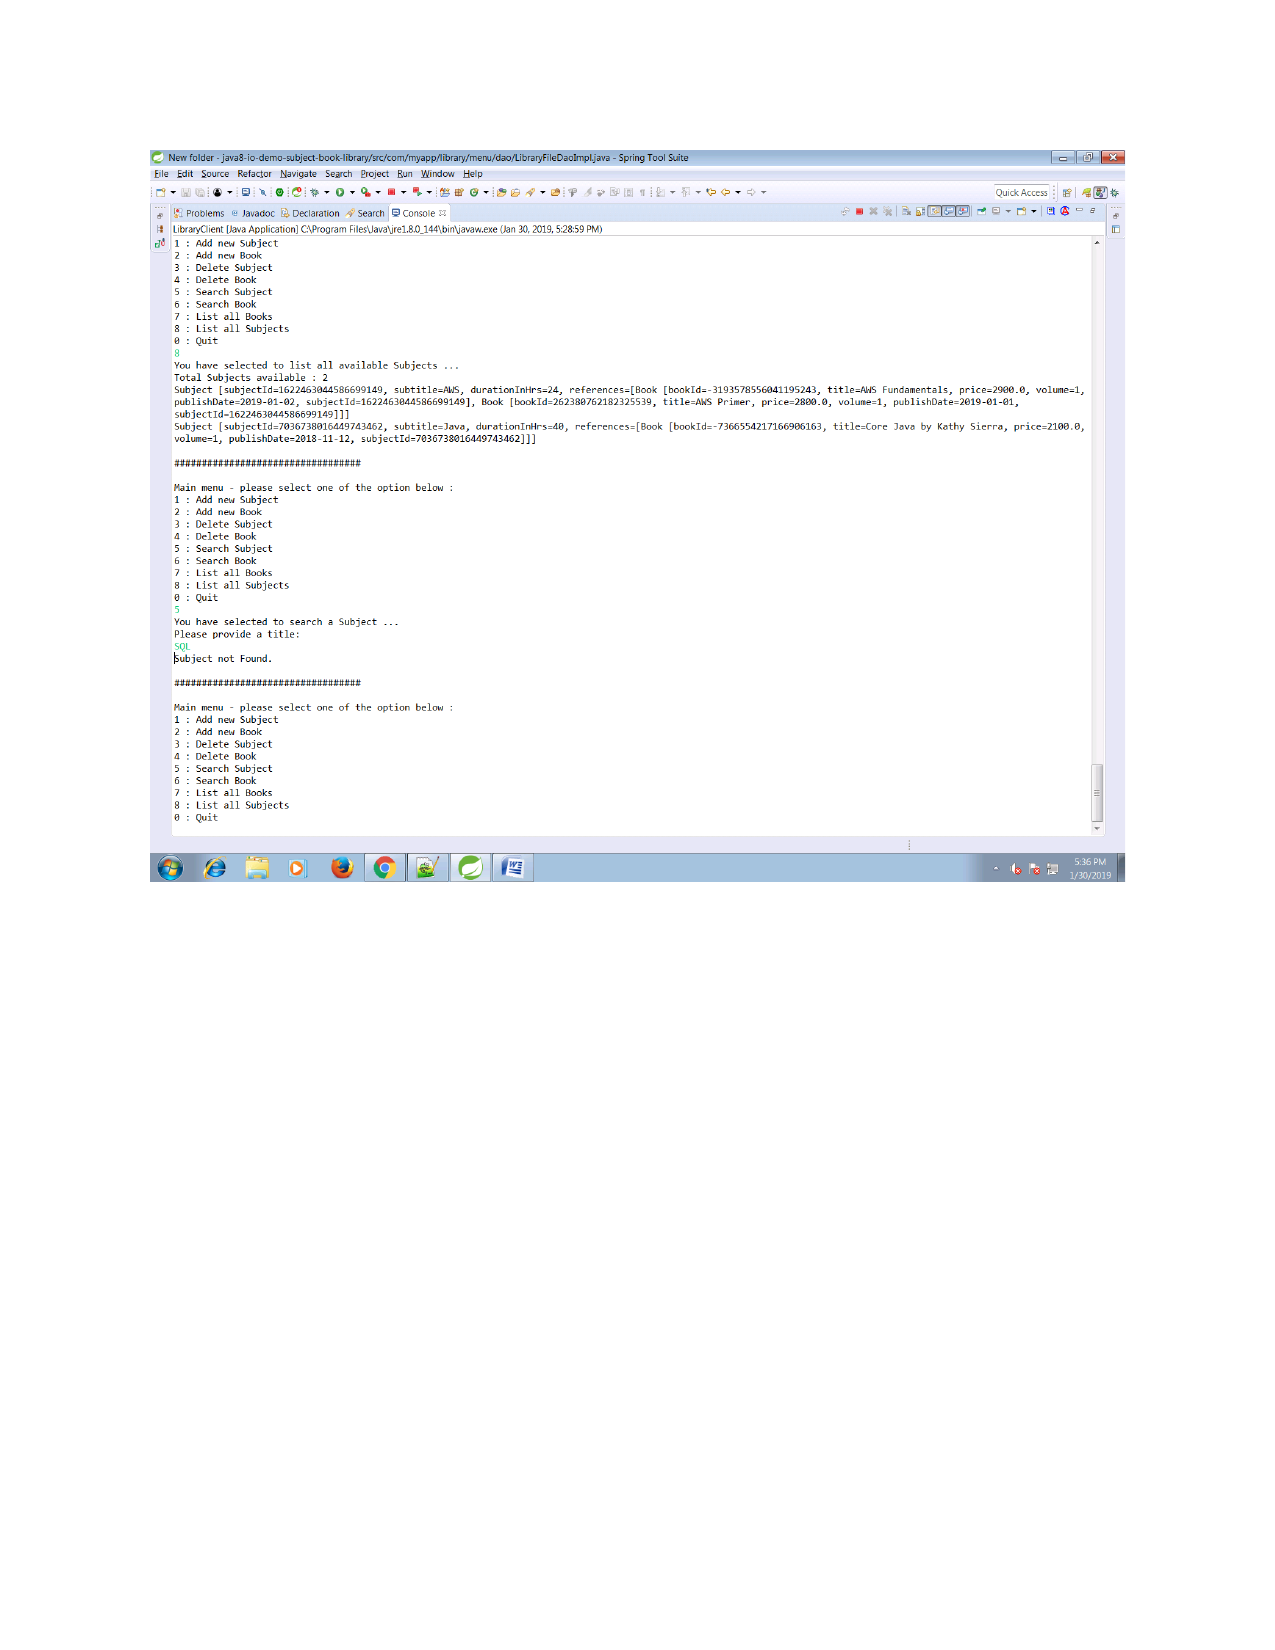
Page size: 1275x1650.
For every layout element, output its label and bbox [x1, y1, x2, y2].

picture [150, 150, 1125, 882]
